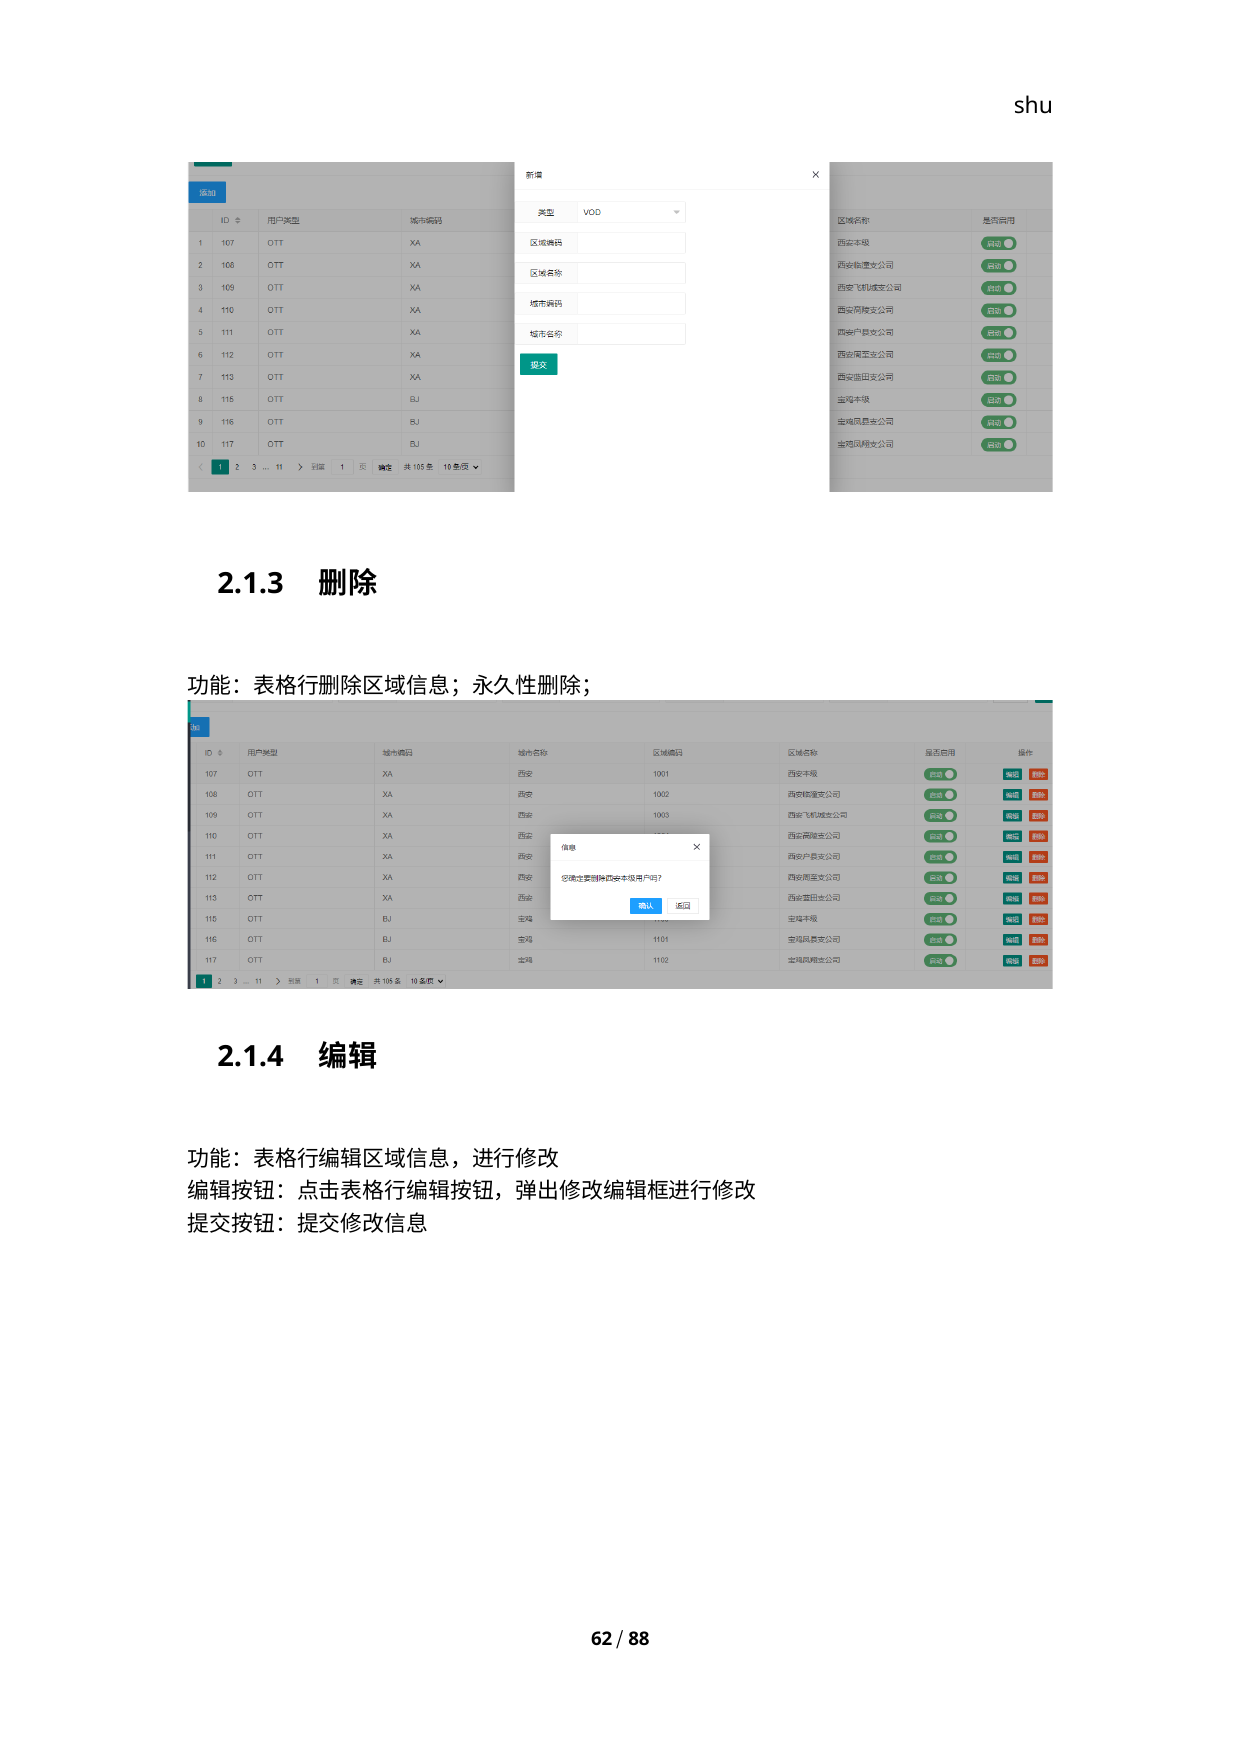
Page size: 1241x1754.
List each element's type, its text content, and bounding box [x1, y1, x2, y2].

picture [187, 700, 1053, 989]
text 功能：表格行编辑区域信息，进行修改 [187, 1141, 1053, 1173]
text 功能：表格行删除区域信息；永久性删除； [187, 667, 1053, 700]
text 编辑按钮：点击表格行编辑按钮，弹出修改编辑框进行修改 [187, 1173, 1053, 1206]
subtitle 编辑 [217, 1022, 1053, 1087]
text 提交按钮：提交修改信息 [187, 1206, 1053, 1238]
subtitle 删除 [217, 549, 1053, 614]
picture [187, 162, 1053, 492]
